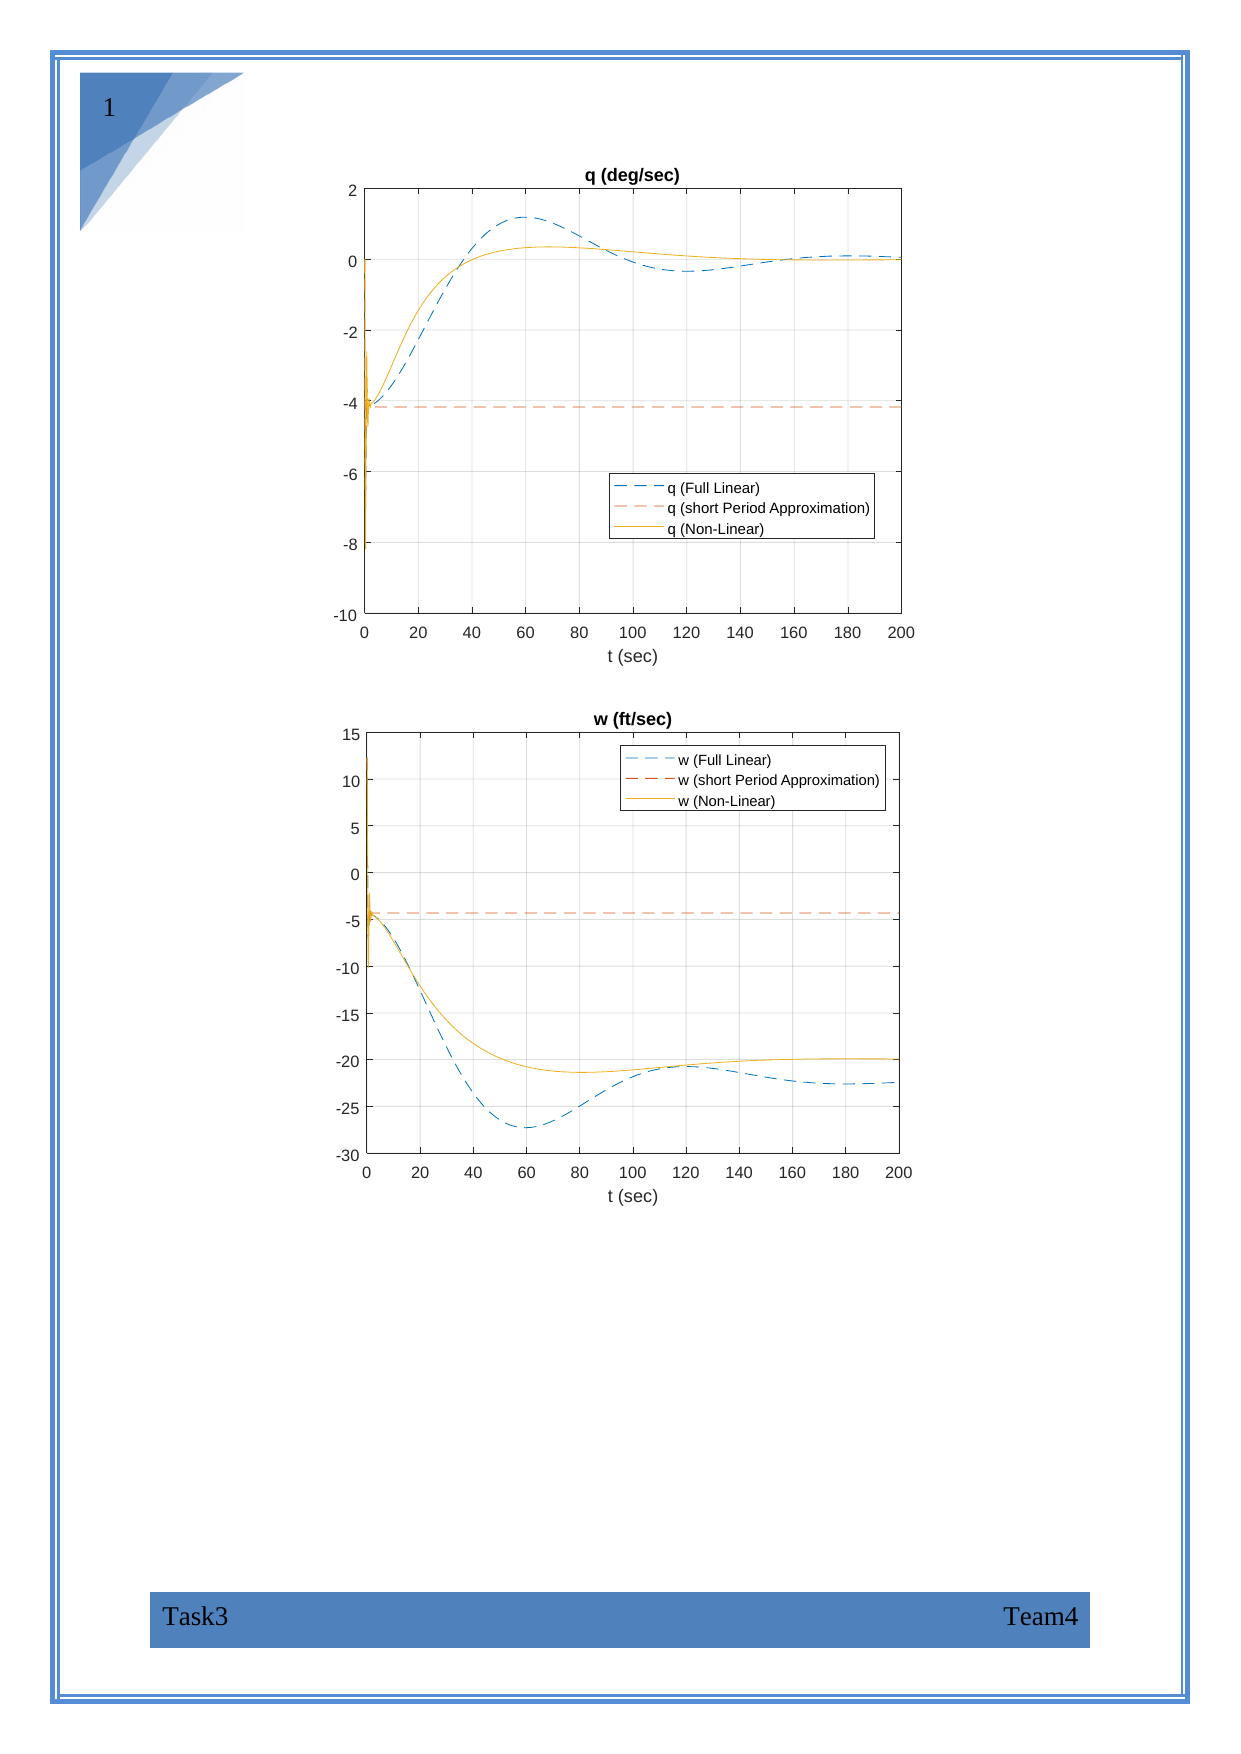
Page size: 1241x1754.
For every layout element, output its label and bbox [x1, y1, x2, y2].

picture [80, 72, 245, 233]
